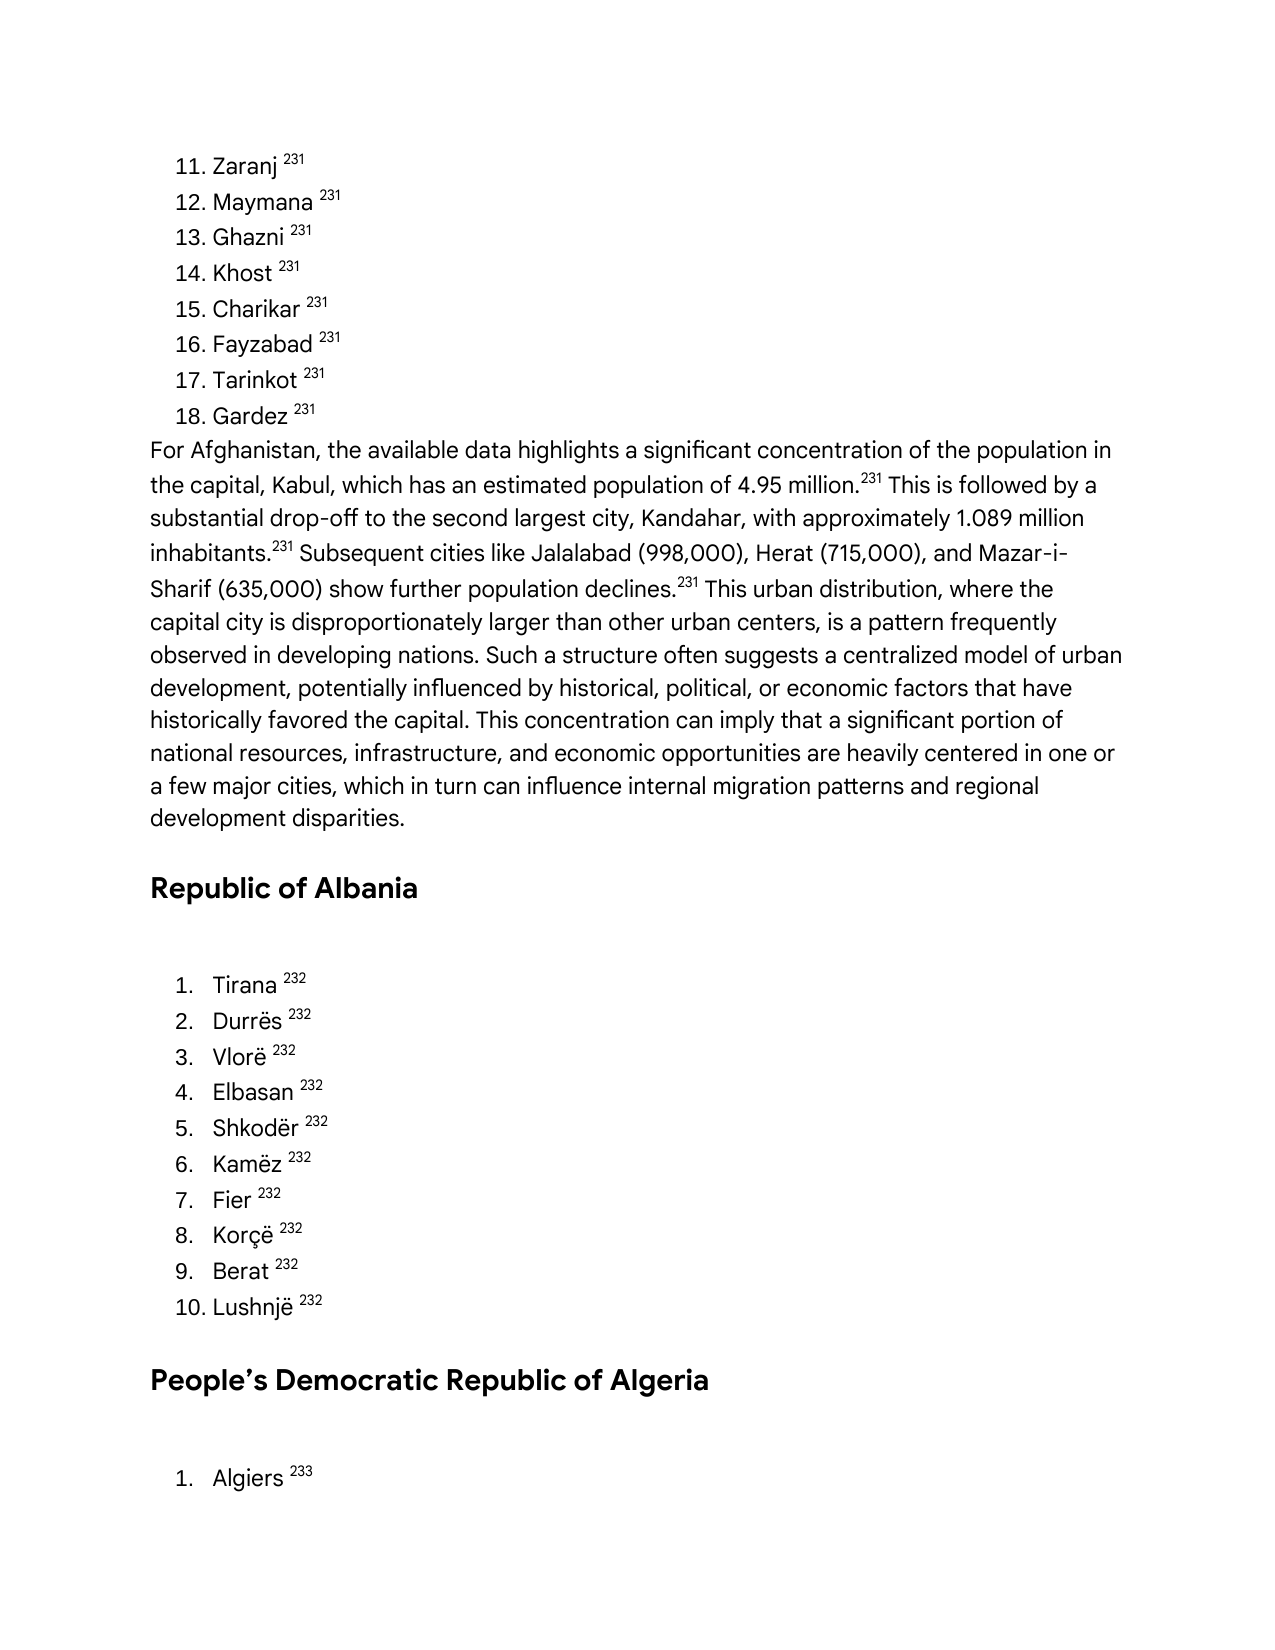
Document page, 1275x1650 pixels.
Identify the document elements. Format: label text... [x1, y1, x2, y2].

subtitle Republic of Albania [150, 870, 1125, 907]
list Fayzabad 231 [175, 329, 1125, 360]
subtitle People’s Democratic Republic of Algeria [150, 1362, 1125, 1399]
list Fier 232 [175, 1184, 1125, 1215]
list Algiers 233 [175, 1462, 1125, 1493]
list Kamëz 232 [175, 1148, 1125, 1179]
list Elbasan 232 [175, 1077, 1125, 1108]
list Vlorë 232 [175, 1041, 1125, 1072]
list Maymana 231 [175, 186, 1125, 217]
list Berat 232 [175, 1255, 1125, 1287]
list Khost 231 [175, 257, 1125, 288]
list Lushnjë 232 [175, 1291, 1125, 1322]
list Zaranj 231 [175, 150, 1125, 181]
list Gardez 231 [175, 400, 1125, 431]
list Charikar 231 [175, 293, 1125, 324]
list Korçë 232 [175, 1219, 1125, 1251]
text For Afghanistan, the available data highlights a significant concentration of the population in the capital, Kabul, which has an estimated population of 4.95 million.231 This is followed by a substantial drop-off to the second largest city, Kandahar, with approximately 1.089 million inhabitants.231 Subsequent cities like Jalalabad (998,000), Herat (715,000), and Mazar-i-Sharif (635,000) show further population declines.231 This urban distribution, where the capital city is disproportionately larger than other urban centers, is a pattern frequently observed in developing nations. Such a structure often suggests a centralized model of urban development, potentially influenced by historical, political, or economic factors that have historically favored the capital. This concentration can imply that a significant portion of national resources, infrastructure, and economic opportunities are heavily centered in one or a few major cities, which in turn can influence internal migration patterns and regional development disparities. [150, 436, 1125, 833]
list Shkodër 232 [175, 1112, 1125, 1144]
list Ghazni 231 [175, 221, 1125, 253]
list Durrës 232 [175, 1005, 1125, 1037]
list Tirana 232 [175, 969, 1125, 1001]
list Tarinkot 231 [175, 364, 1125, 396]
